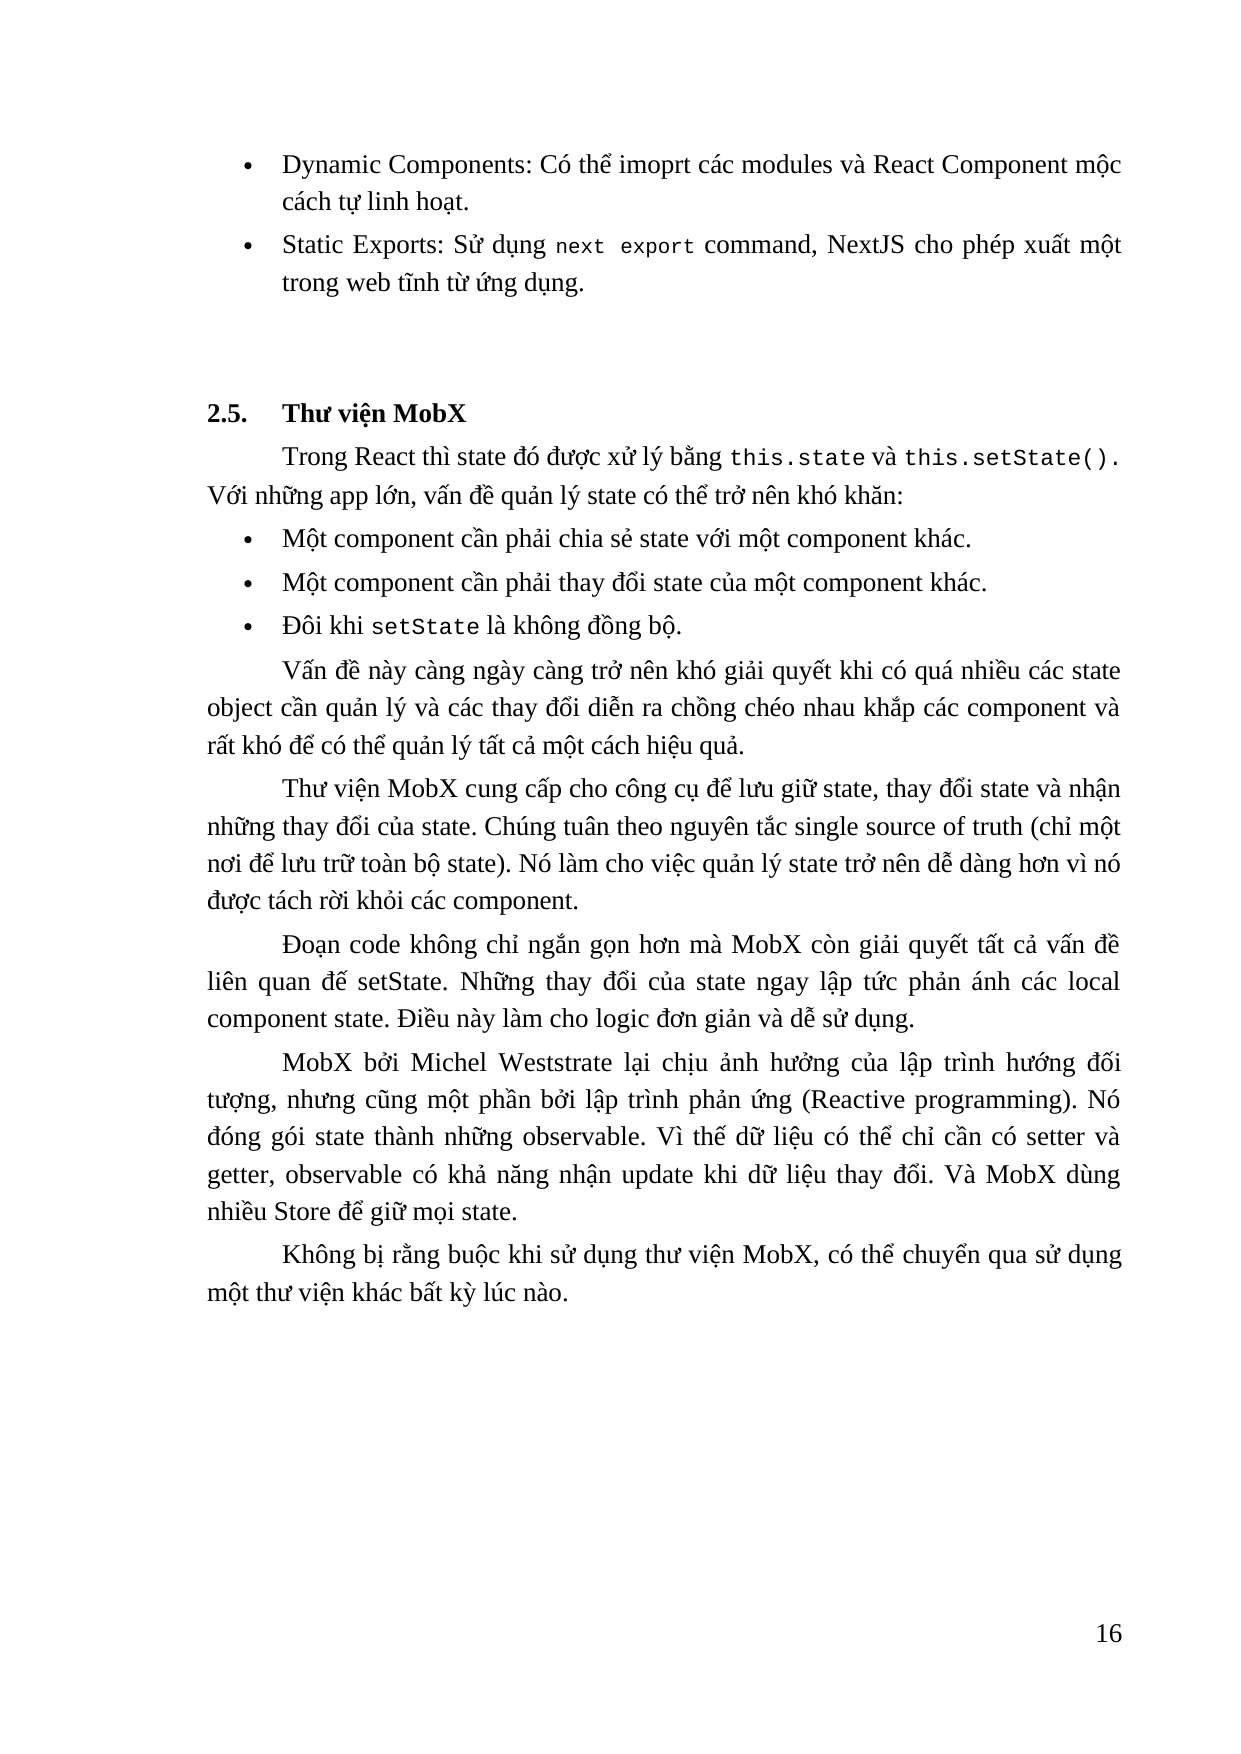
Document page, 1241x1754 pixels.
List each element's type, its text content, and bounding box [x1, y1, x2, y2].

list Một component cần phải thay đổi state của một component khác. [244, 566, 1122, 597]
list Static Exports: Sử dụng next export command, NextJS cho phép xuất một trong web tĩnh từ ứng dụng. [244, 228, 1122, 297]
text Thư viện MobX cung cấp cho công cụ để lưu giữ state, thay đổi state và nhận những thay đổi của state. Chúng tuân theo nguyên tắc single source of truth (chỉ một nơi để lưu trữ toàn bộ state). Nó làm cho việc quản lý state trở nên dễ dàng hơn vì nó được tách rời khỏi các component. [207, 878, 1122, 915]
list Thư viện MobX [207, 397, 1122, 428]
text Không bị rằng buộc khi sử dụng thư viện MobX, có thể chuyển qua sử dụng một thư viện khác bất kỳ lúc nào. [207, 1238, 1122, 1307]
text Vấn đề này càng ngày càng trở nên khó giải quyết khi có quá nhiều các state object cần quản lý và các thay đổi diễn ra chồng chéo nhau khắp các component và rất khó để có thể quản lý tất cả một cách hiệu quả. [207, 654, 1122, 691]
text Vấn đề này càng ngày càng trở nên khó giải quyết khi có quá nhiều các state object cần quản lý và các thay đổi diễn ra chồng chéo nhau khắp các component và rất khó để có thể quản lý tất cả một cách hiệu quả. [207, 723, 1122, 760]
list Dynamic Components: Có thể imoprt các modules và React Component mộc cách tự linh hoạt. [244, 148, 1122, 216]
text Trong React thì state đó được xử lý bằng this.state và this.setState(). Với những app lớn, vấn đề quản lý state có thể trở nên khó khăn: [207, 440, 1122, 510]
list Đôi khi setState là không đồng bộ. [244, 609, 1122, 642]
list Một component cần phải chia sẻ state với một component khác. [244, 522, 1122, 553]
text MobX bởi Michel Weststrate lại chịu ảnh hưởng của lập trình hướng đối tượng, nhưng cũng một phần bởi lập trình phản ứng (Reactive programming). Nó đóng gói state thành những observable. Vì thế dữ liệu có thể chỉ cần có setter và getter, observable có khả năng nhận update khi dữ liệu thay đổi. Và MobX dùng nhiều Store để giữ mọi state. [207, 1046, 1122, 1226]
text Đoạn code không chỉ ngắn gọn hơn mà MobX còn giải quyết tất cả vấn đề liên quan đế setState. Những thay đổi của state ngay lập tức phản ánh các local component state. Điều này làm cho logic đơn giản và dễ sử dụng. [207, 928, 1122, 1033]
text Thư viện MobX cung cấp cho công cụ để lưu giữ state, thay đổi state và nhận những thay đổi của state. Chúng tuân theo nguyên tắc single source of truth (chỉ một nơi để lưu trữ toàn bộ state). Nó làm cho việc quản lý state trở nên dễ dàng hơn vì nó được tách rời khỏi các component. [207, 772, 1122, 810]
